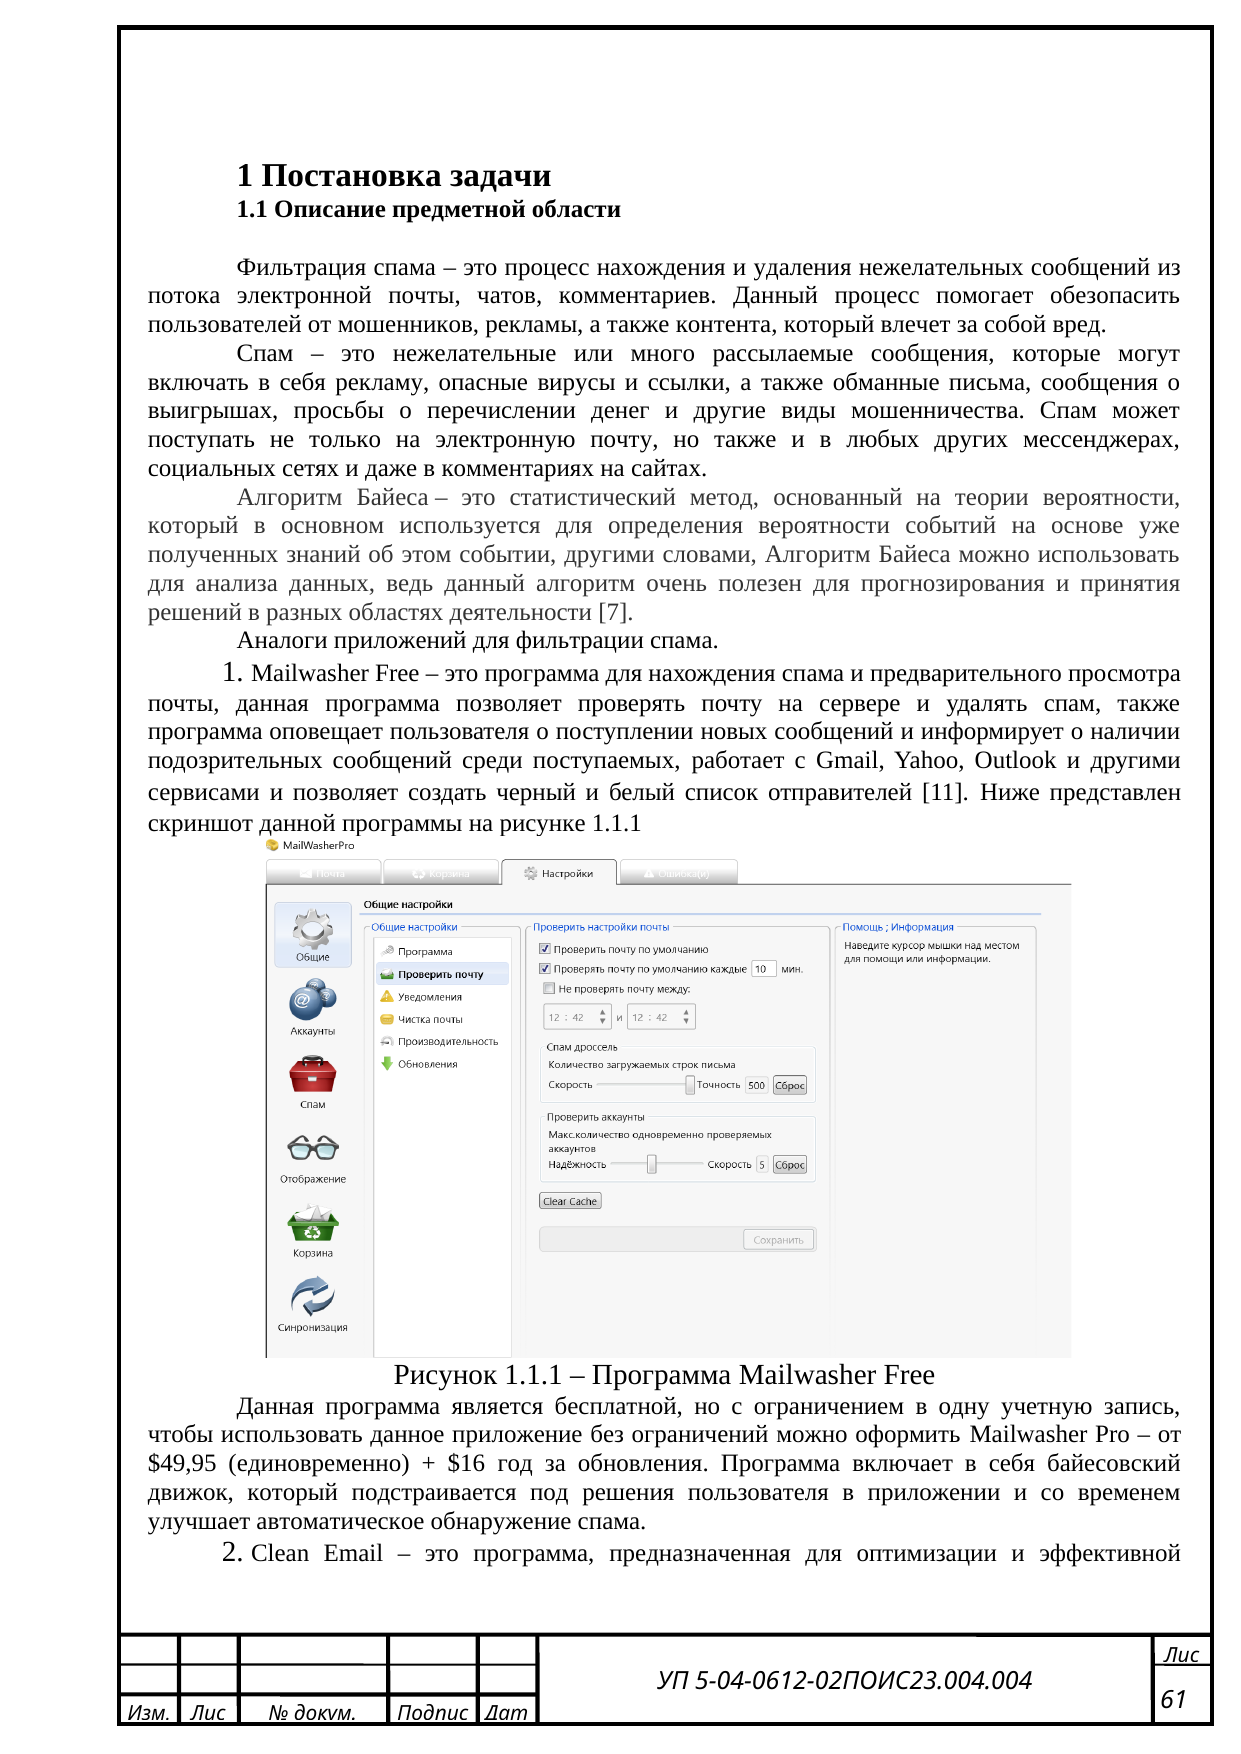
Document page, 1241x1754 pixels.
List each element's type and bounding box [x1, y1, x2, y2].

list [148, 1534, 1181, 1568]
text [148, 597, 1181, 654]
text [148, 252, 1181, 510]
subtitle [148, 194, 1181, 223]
picture [265, 836, 1072, 1358]
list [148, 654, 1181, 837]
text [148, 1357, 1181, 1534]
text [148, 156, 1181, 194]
